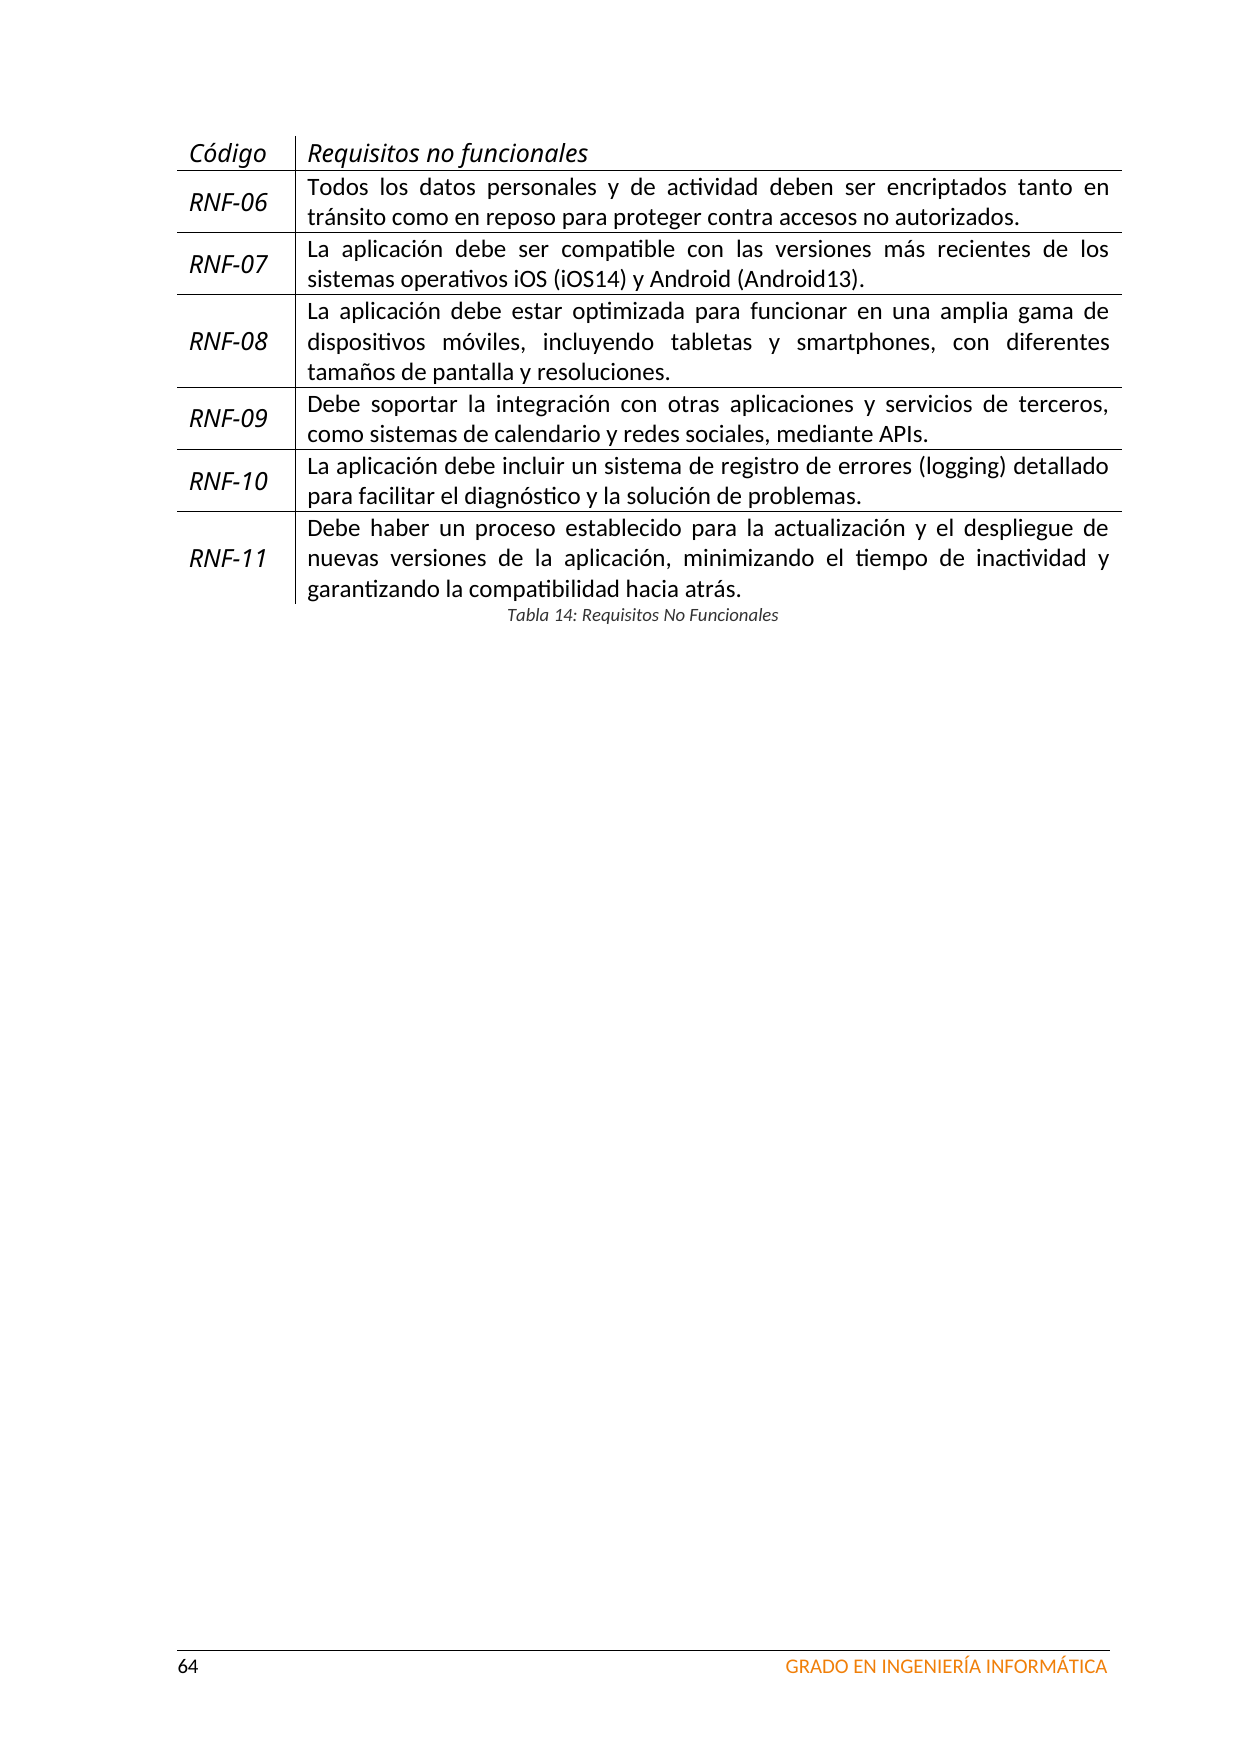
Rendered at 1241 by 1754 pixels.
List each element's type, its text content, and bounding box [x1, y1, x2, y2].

table_cell Debe soportar la integración con otras aplicaciones y servicios de terceros, como sistemas de calendario y redes sociales, mediante APIs. [296, 388, 1122, 449]
table_header Código [177, 136, 295, 170]
table_cell RNF-08 [177, 295, 295, 387]
table_cell RNF-11 [177, 512, 295, 603]
table_cell La aplicación debe estar optimizada para funcionar en una amplia gama de dispositivos móviles, incluyendo tabletas y smartphones, con diferentes tamaños de pantalla y resoluciones. [296, 295, 1122, 387]
table_cell La aplicación debe ser compatible con las versiones más recientes de los sistemas operativos iOS (iOS14) y Android (Android13). [296, 233, 1122, 294]
table_cell RNF-10 [177, 450, 295, 511]
table_cell RNF-07 [177, 233, 295, 294]
table_cell RNF-09 [177, 388, 295, 449]
table_cell Debe haber un proceso establecido para la actualización y el despliegue de nuevas versiones de la aplicación, minimizando el tiempo de inactividad y garantizando la compatibilidad hacia atrás. [296, 512, 1122, 603]
text Tabla 14: Requisitos No Funcionales [177, 603, 1110, 626]
table_cell La aplicación debe incluir un sistema de registro de errores (logging) detallado para facilitar el diagnóstico y la solución de problemas. [296, 450, 1122, 511]
table_header Requisitos no funcionales [296, 136, 1122, 170]
table_cell RNF-06 [177, 171, 295, 232]
table_cell Todos los datos personales y de actividad deben ser encriptados tanto en tránsito como en reposo para proteger contra accesos no autorizados. [296, 171, 1122, 232]
